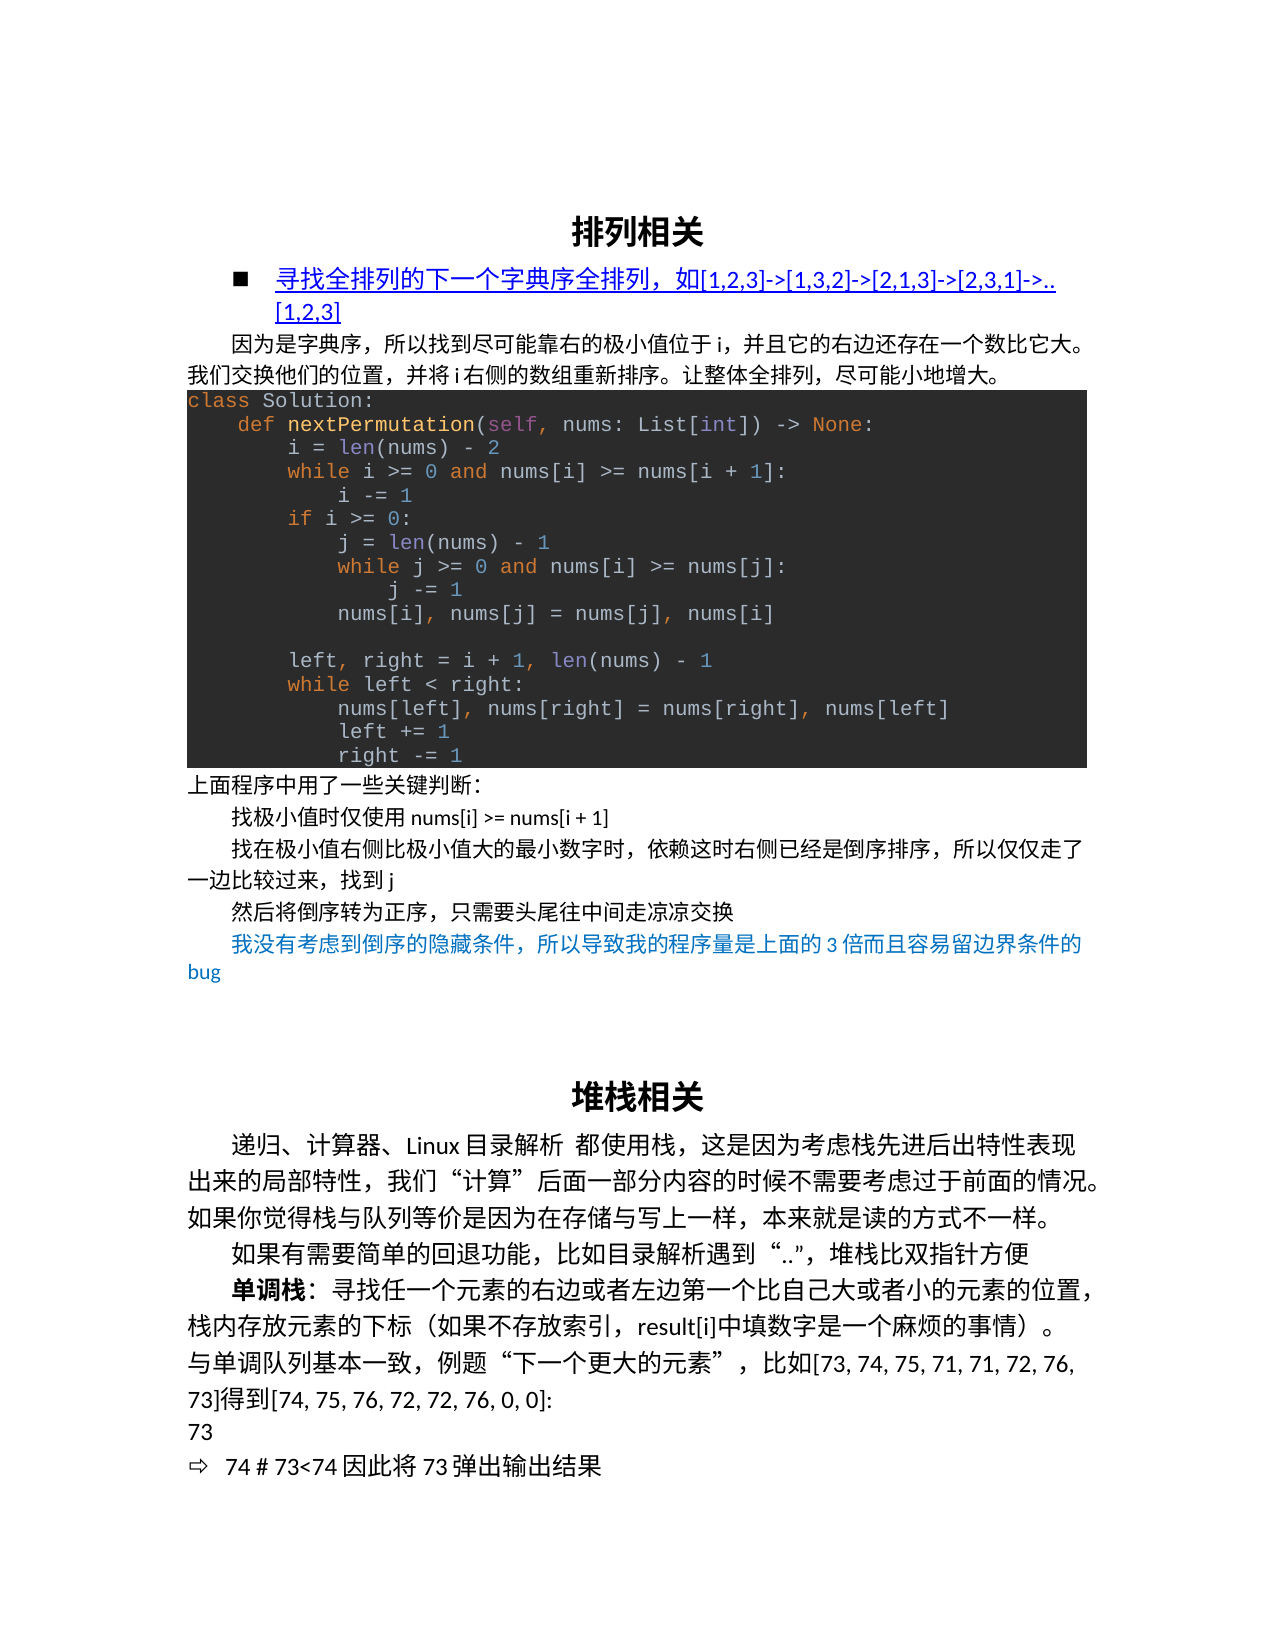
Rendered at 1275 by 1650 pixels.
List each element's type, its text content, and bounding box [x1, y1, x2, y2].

text 找极小值时仅使用nums[i] >= nums[i + 1] [187, 800, 1087, 832]
text 如果有需要简单的回退功能，比如目录解析遇到“..”，堆栈比双指针方便 [187, 1234, 1087, 1271]
text 73 [187, 1416, 1087, 1446]
text 上面程序中用了一些关键判断： [187, 768, 1087, 800]
title 排列相关 [187, 206, 1087, 254]
text 因为是字典序，所以找到尽可能靠右的极小值位于i，并且它的右边还存在一个数比它大。我们交换他们的位置，并将i右侧的数组重新排序。让整体全排列，尽可能小地增大。 [187, 327, 1087, 390]
title 堆栈相关 [187, 1071, 1087, 1119]
list 寻找全排列的下一个字典序全排列，如[1,2,3]->[1,3,2]->[2,1,3]->[2,3,1]->..[1,2,3] [231, 260, 1087, 327]
text 然后将倒序转为正序，只需要头尾往中间走凉凉交换 [187, 895, 1087, 927]
text class Solution: def nextPermutation(self, nums: List[int]) -> None: i = len(nums) - 2 while i >= 0 and nums[i] >= nums[i + 1]: i -= 1 if i >= 0: j = len(nums) - 1 while j >= 0 and nums[i] >= nums[j]: j -= 1 nums[i], nums[j] = nums[j], nums[i] left, right = i + 1, len(nums) - 1 while left < right: nums[left], nums[right] = nums[right], nums[left] left += 1 right -= 1 [187, 390, 1087, 768]
text 单调栈：寻找任一个元素的右边或者左边第一个比自己大或者小的元素的位置，栈内存放元素的下标（如果不存放索引，result[i]中填数字是一个麻烦的事情）。与单调队列基本一致，例题“下一个更大的元素”，比如[73, 74, 75, 71, 71, 72, 76, 73]得到[74, 75, 76, 72, 72, 76, 0, 0]: [187, 1271, 1087, 1416]
text 递归、计算器、Linux目录解析 都使用栈，这是因为考虑栈先进后出特性表现出来的局部特性，我们“计算”后面一部分内容的时候不需要考虑过于前面的情况。如果你觉得栈与队列等价是因为在存储与写上一样，本来就是读的方式不一样。 [187, 1126, 1087, 1234]
list 74 # 73<74因此将73弹出输出结果 [187, 1446, 1087, 1482]
text 我没有考虑到倒序的隐藏条件，所以导致我的程序量是上面的3倍而且容易留边界条件的bug [187, 927, 1087, 985]
text 找在极小值右侧比极小值大的最小数字时，依赖这时右侧已经是倒序排序，所以仅仅走了一边比较过来，找到j [187, 832, 1087, 895]
